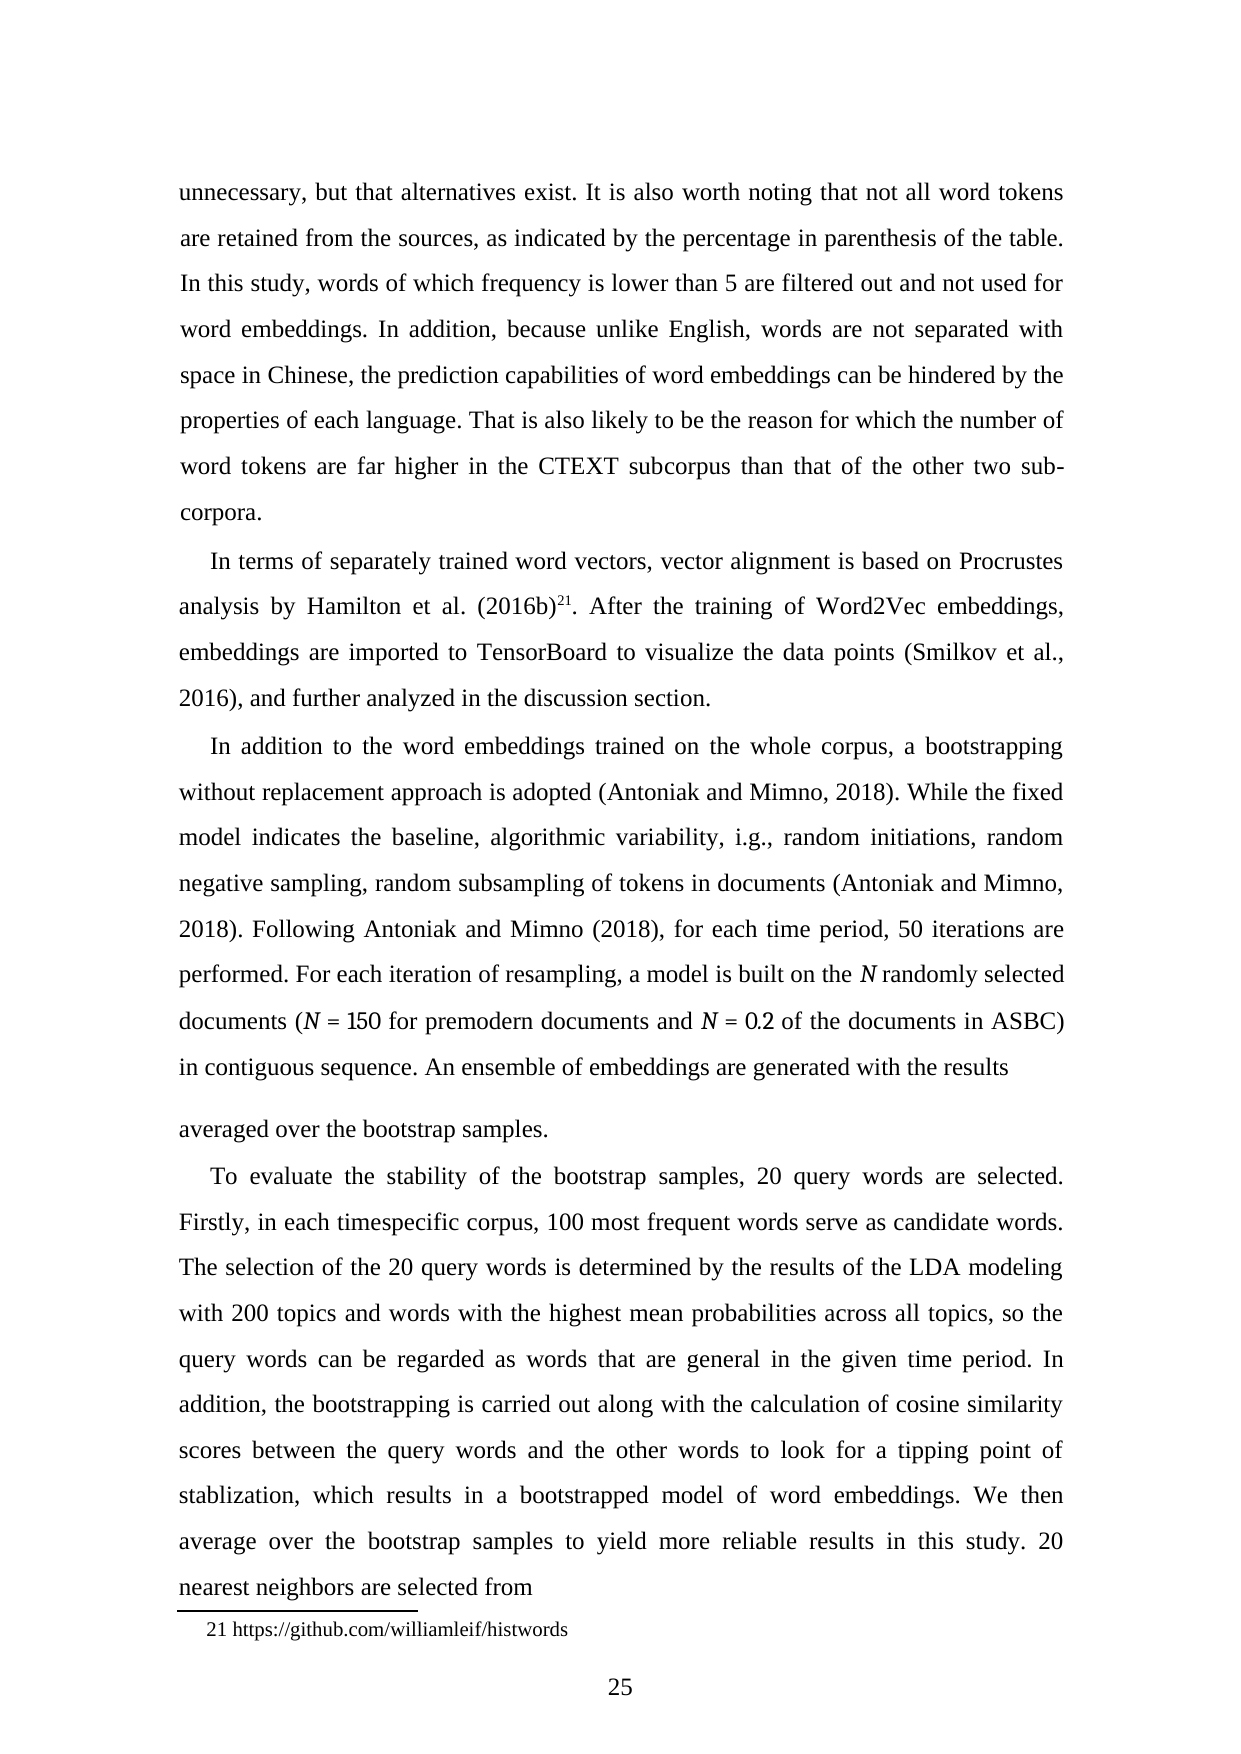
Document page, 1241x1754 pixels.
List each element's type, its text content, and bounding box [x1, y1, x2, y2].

text unnecessary, but that alternatives exist. It is also worth noting that not all word tokens are retained from the sources, as indicated by the percentage in parenthesis of the table. In this study, words of which frequency is lower than 5 are filtered out and not used for word embeddings. In addition, because unlike English, words are not separated with space in Chinese, the prediction capabilities of word embeddings can be hindered by the properties of each language. That is also likely to be the reason for which the number of word tokens are far higher in the CTEXT sub­corpus than that of the other two sub­corpora. [179, 177, 1064, 525]
text averaged over the bootstrap samples. [179, 1114, 1064, 1142]
text To evaluate the stability of the bootstrap samples, 20 query words are selected. Firstly, in each time­specific corpus, 100 most frequent words serve as candidate words. The selection of the 20 query words is determined by the results of the LDA modeling with 200 topics and words with the highest mean probabilities across all topics, so the query words can be regarded as words that are general in the given time period. In addition, the bootstrapping is carried out along with the calculation of cosine similarity scores between the query words and the other words to look for a tipping point of stablization, which results in a bootstrapped model of word embeddings. We then average over the bootstrap samples to yield more reliable results in this study. 20 nearest neighbors are selected from [179, 1161, 1064, 1601]
text In terms of separately trained word vectors, vector alignment is based on Procrustes analysis by Hamilton et al. (2016b). After the training of Word2Vec embeddings, embeddings are imported to TensorBoard to visualize the data points (Smilkov et al., 2016), and further analyzed in the discussion section. [179, 546, 1064, 711]
text In addition to the word embeddings trained on the whole corpus, a bootstrapping without replacement approach is adopted (Antoniak and Mimno, 2018). While the fixed model indicates the baseline, algorithmic variability, i.g., random initiations, random negative sampling, random subsampling of tokens in documents (Antoniak and Mimno, 2018). Following Antoniak and Mimno (2018), for each time period, 50 iterations are performed. For each iteration of resampling, a model is built on the N randomly selected documents (N = 150 for pre­modern documents and N = 0.2 of the documents in ASBC) in contiguous sequence. An ensemble of embeddings are generated with the results [179, 731, 1064, 1081]
